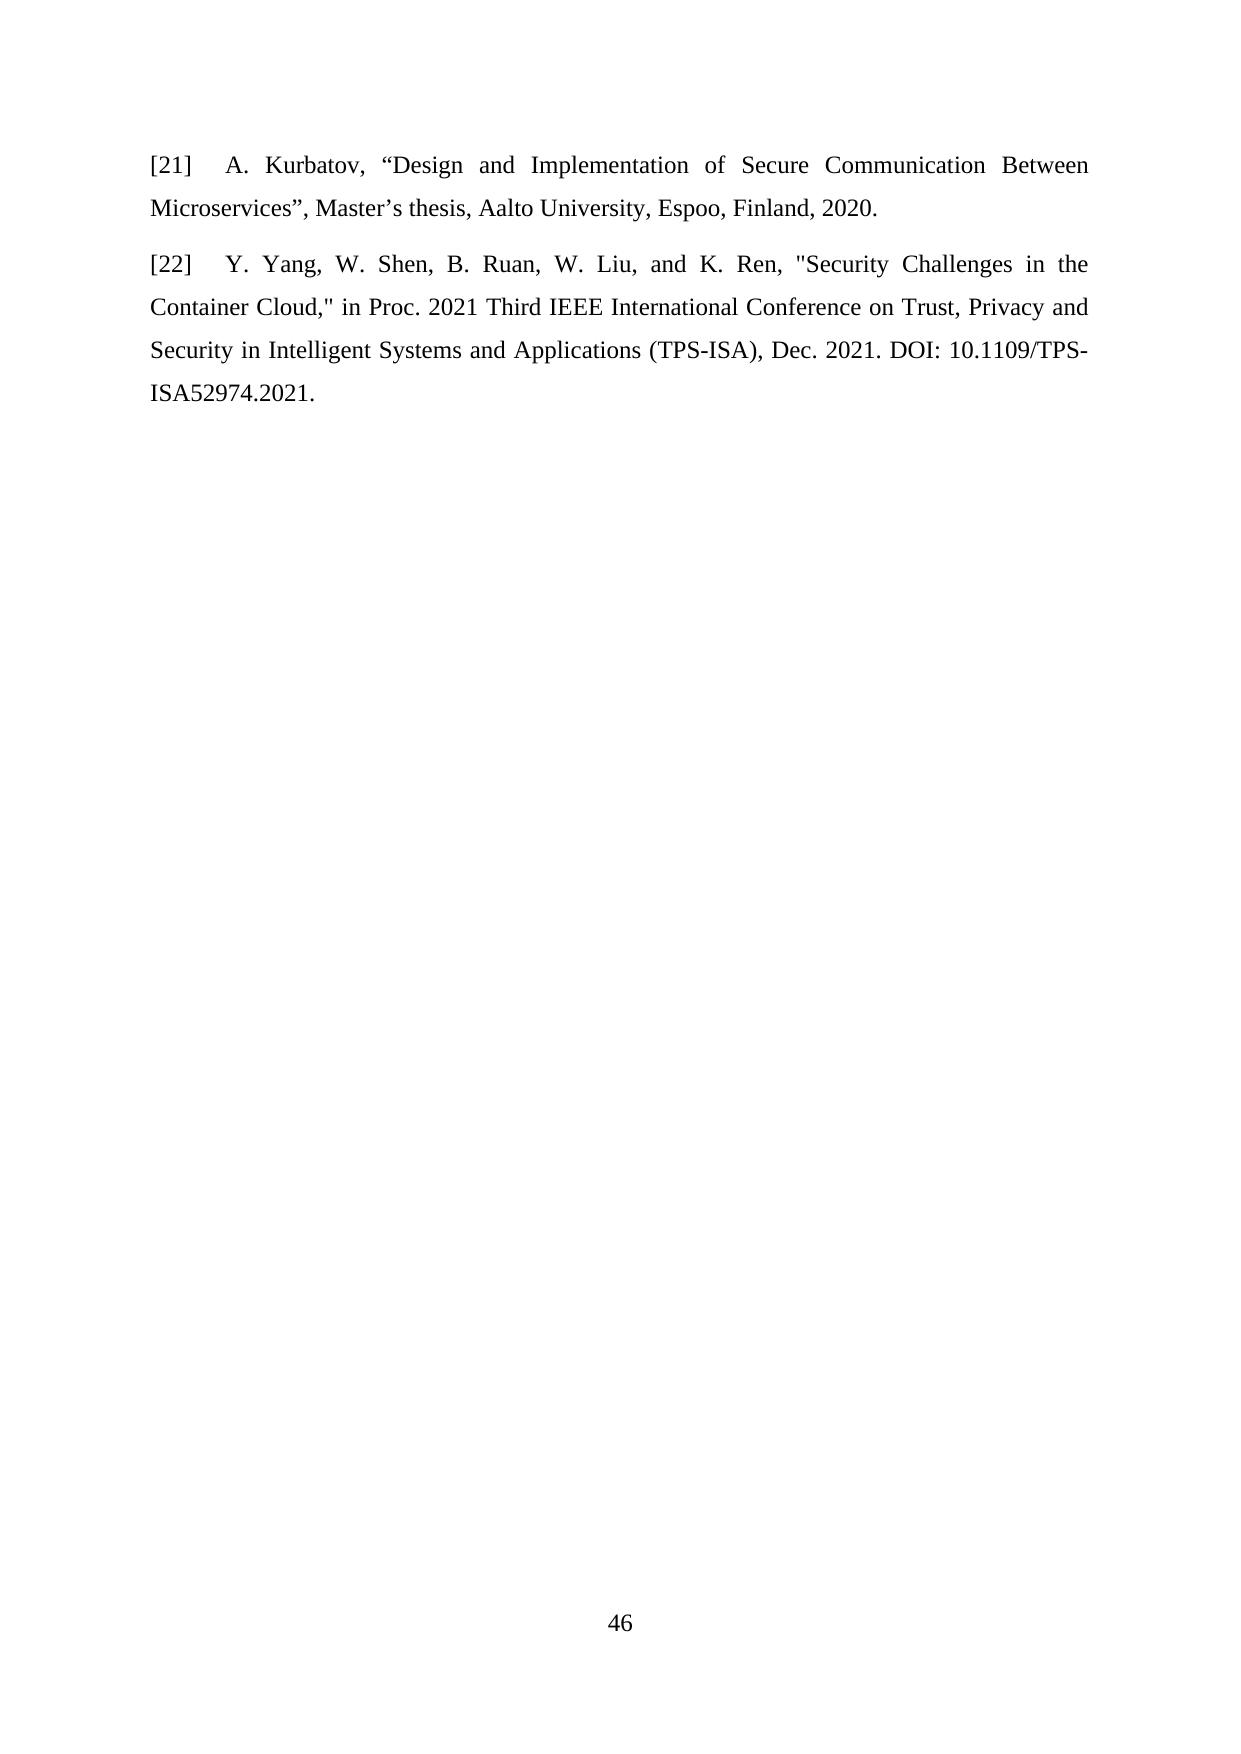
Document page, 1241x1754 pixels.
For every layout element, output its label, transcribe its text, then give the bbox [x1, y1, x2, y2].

text [21] A. Kurbatov, “Design and Implementation of Secure Communication Between Microservices”, Master’s thesis, Aalto University, Espoo, Finland, 2020. [150, 150, 1089, 222]
text [22] Y. Yang, W. Shen, B. Ruan, W. Liu, and K. Ren, "Security Challenges in the Container Cloud," in Proc. 2021 Third IEEE International Conference on Trust, Privacy and Security in Intelligent Systems and Applications (TPS-ISA), Dec. 2021. DOI: 10.1109/TPS-ISA52974.2021. [150, 249, 1089, 407]
